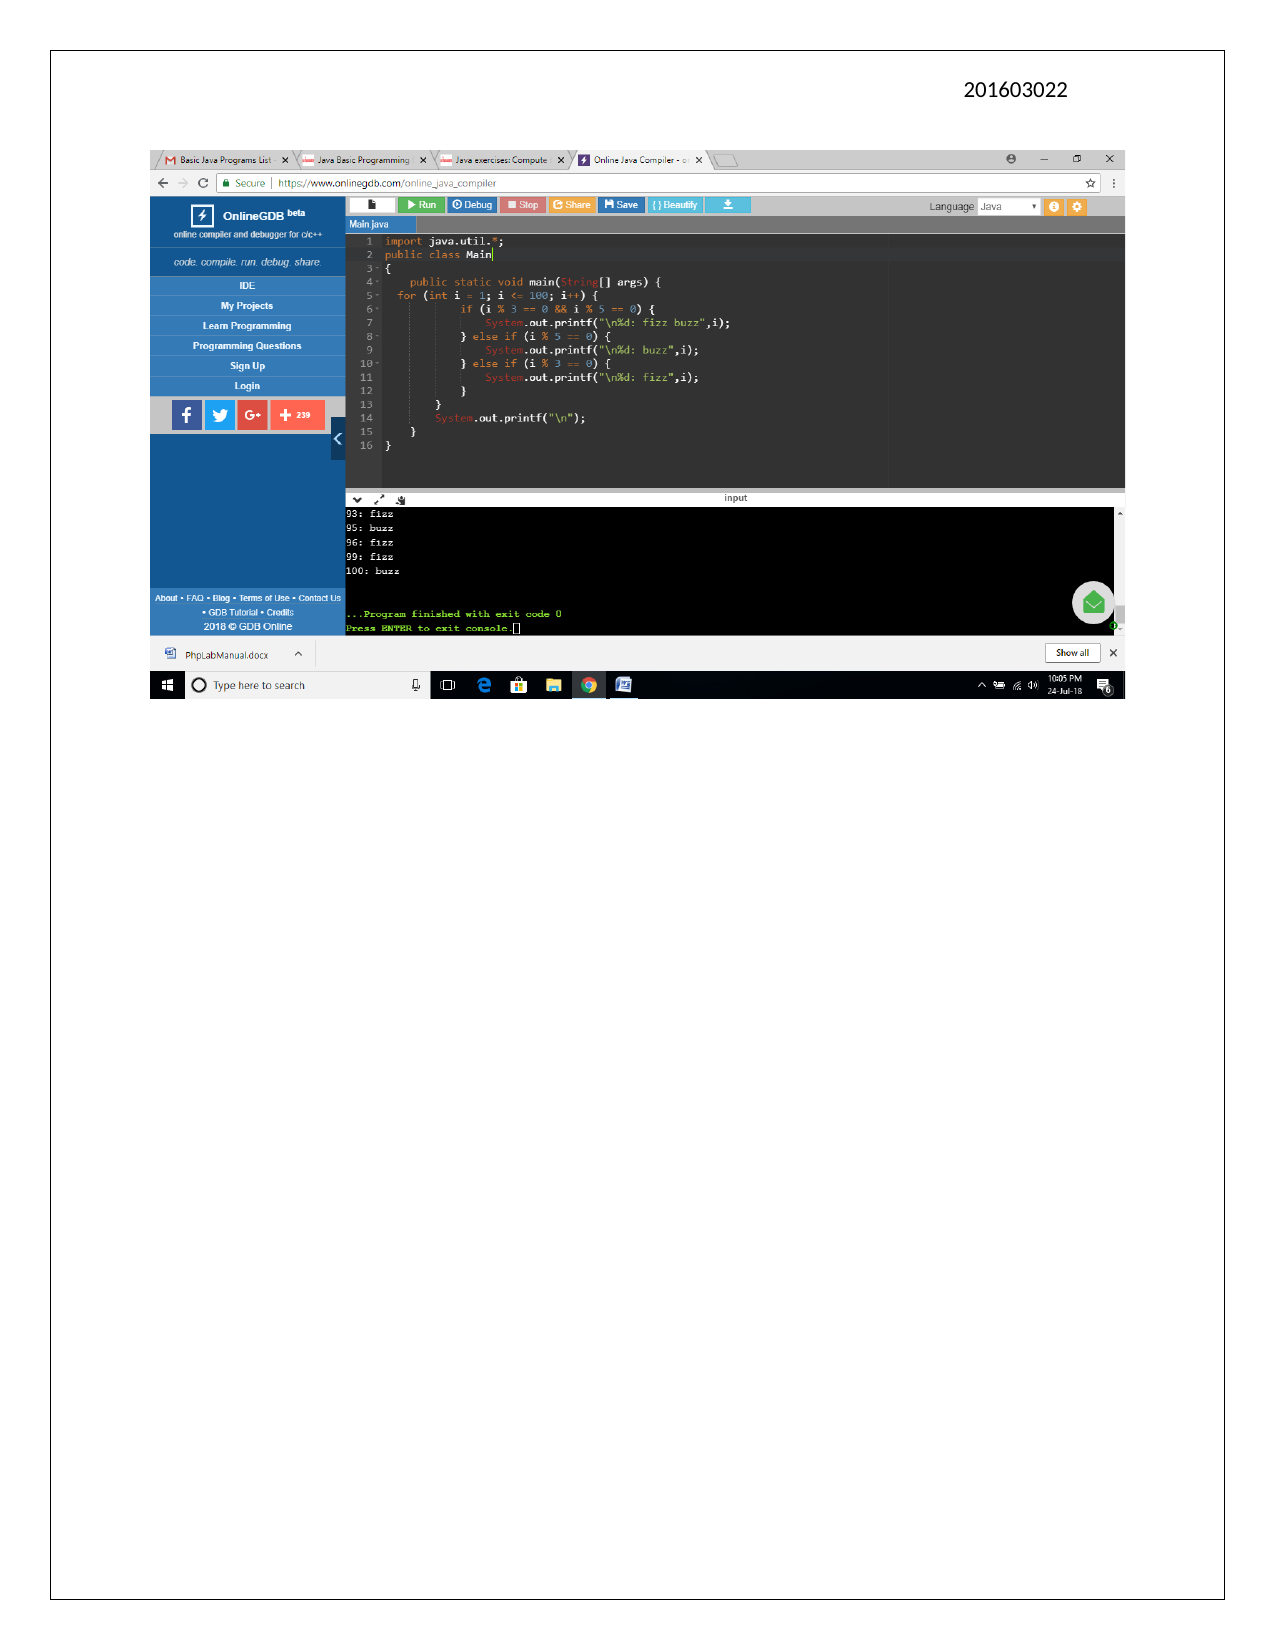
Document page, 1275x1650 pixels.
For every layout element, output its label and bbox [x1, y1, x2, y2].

picture [150, 150, 1125, 699]
